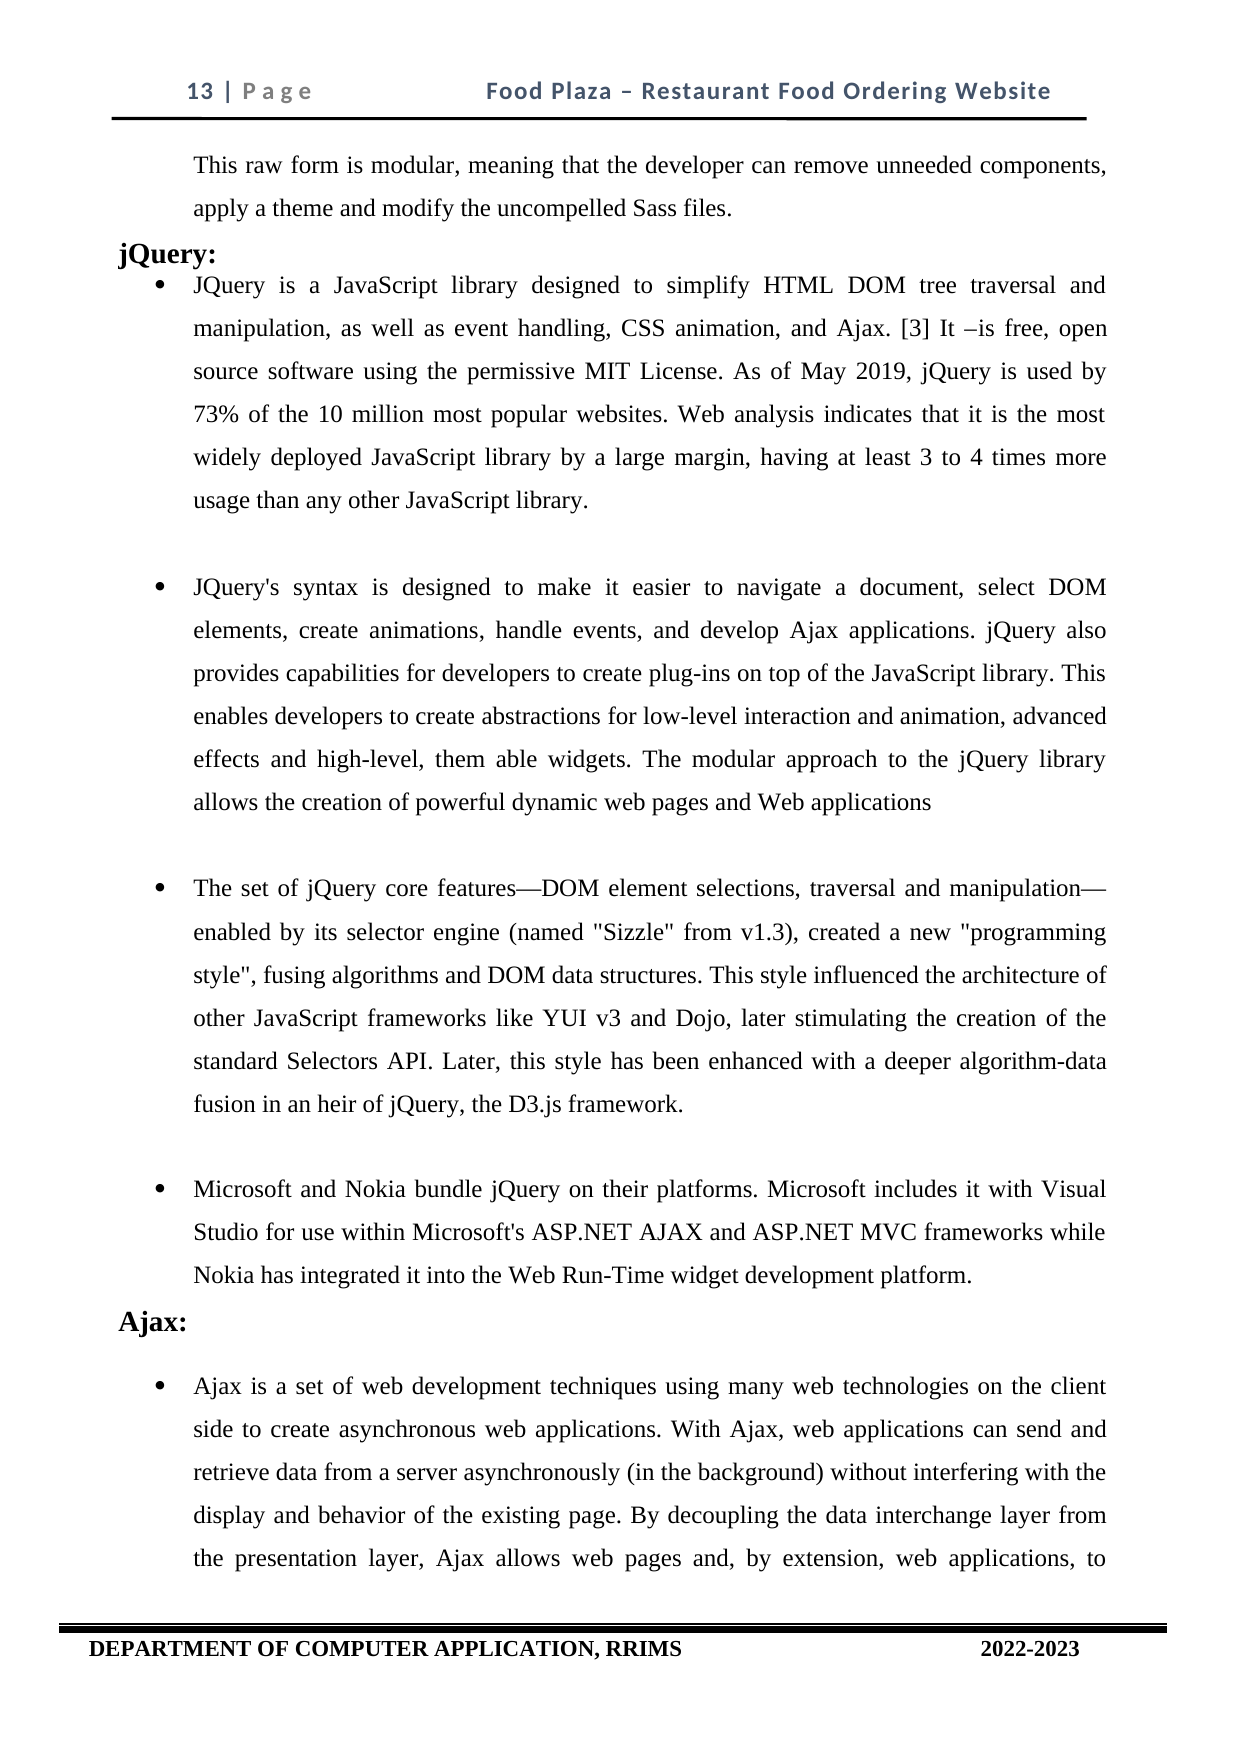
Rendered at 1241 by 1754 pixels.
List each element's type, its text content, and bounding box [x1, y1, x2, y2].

list JQuery's syntax is designed to make it easier to navigate a document, select DOM elements, create animations, handle events, and develop Ajax applications. jQuery also provides capabilities for developers to create plug-ins on top of the JavaScript library. This enables developers to create abstractions for low-level interaction and animation, advanced effects and high-level, them able widgets. The modular approach to the jQuery library allows the creation of powerful dynamic web pages and Web applications [156, 572, 1107, 816]
text jQuery: [118, 236, 1107, 270]
list JQuery is a JavaScript library designed to simplify HTML DOM tree traversal and manipulation, as well as event handling, CSS animation, and Ajax. [3] It –is free, open source software using the permissive MIT License. As of May 2019, jQuery is used by 73% of the 10 million most popular websites. Web analysis indicates that it is the most widely deployed JavaScript library by a large margin, having at least 3 to 4 times more usage than any other JavaScript library. [156, 270, 1107, 514]
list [156, 150, 1107, 222]
list Microsoft and Nokia bundle jQuery on their platforms. Microsoft includes it with Visual Studio for use within Microsoft's ASP.NET AJAX and ASP.NET MVC frameworks while Nokia has integrated it into the Web Run-Time widget development platform. [156, 1174, 1107, 1289]
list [156, 1371, 1107, 1572]
text Ajax: [118, 1304, 1107, 1337]
list The set of jQuery core features—DOM element selections, traversal and manipulation—enabled by its selector engine (named "Sizzle" from v1.3), created a new "programming style", fusing algorithms and DOM data structures. This style influenced the architecture of other JavaScript frameworks like YUI v3 and Dojo, later stimulating the creation of the standard Selectors API. Later, this style has been enhanced with a deeper algorithm-data fusion in an heir of jQuery, the D3.js framework. [156, 873, 1107, 1118]
